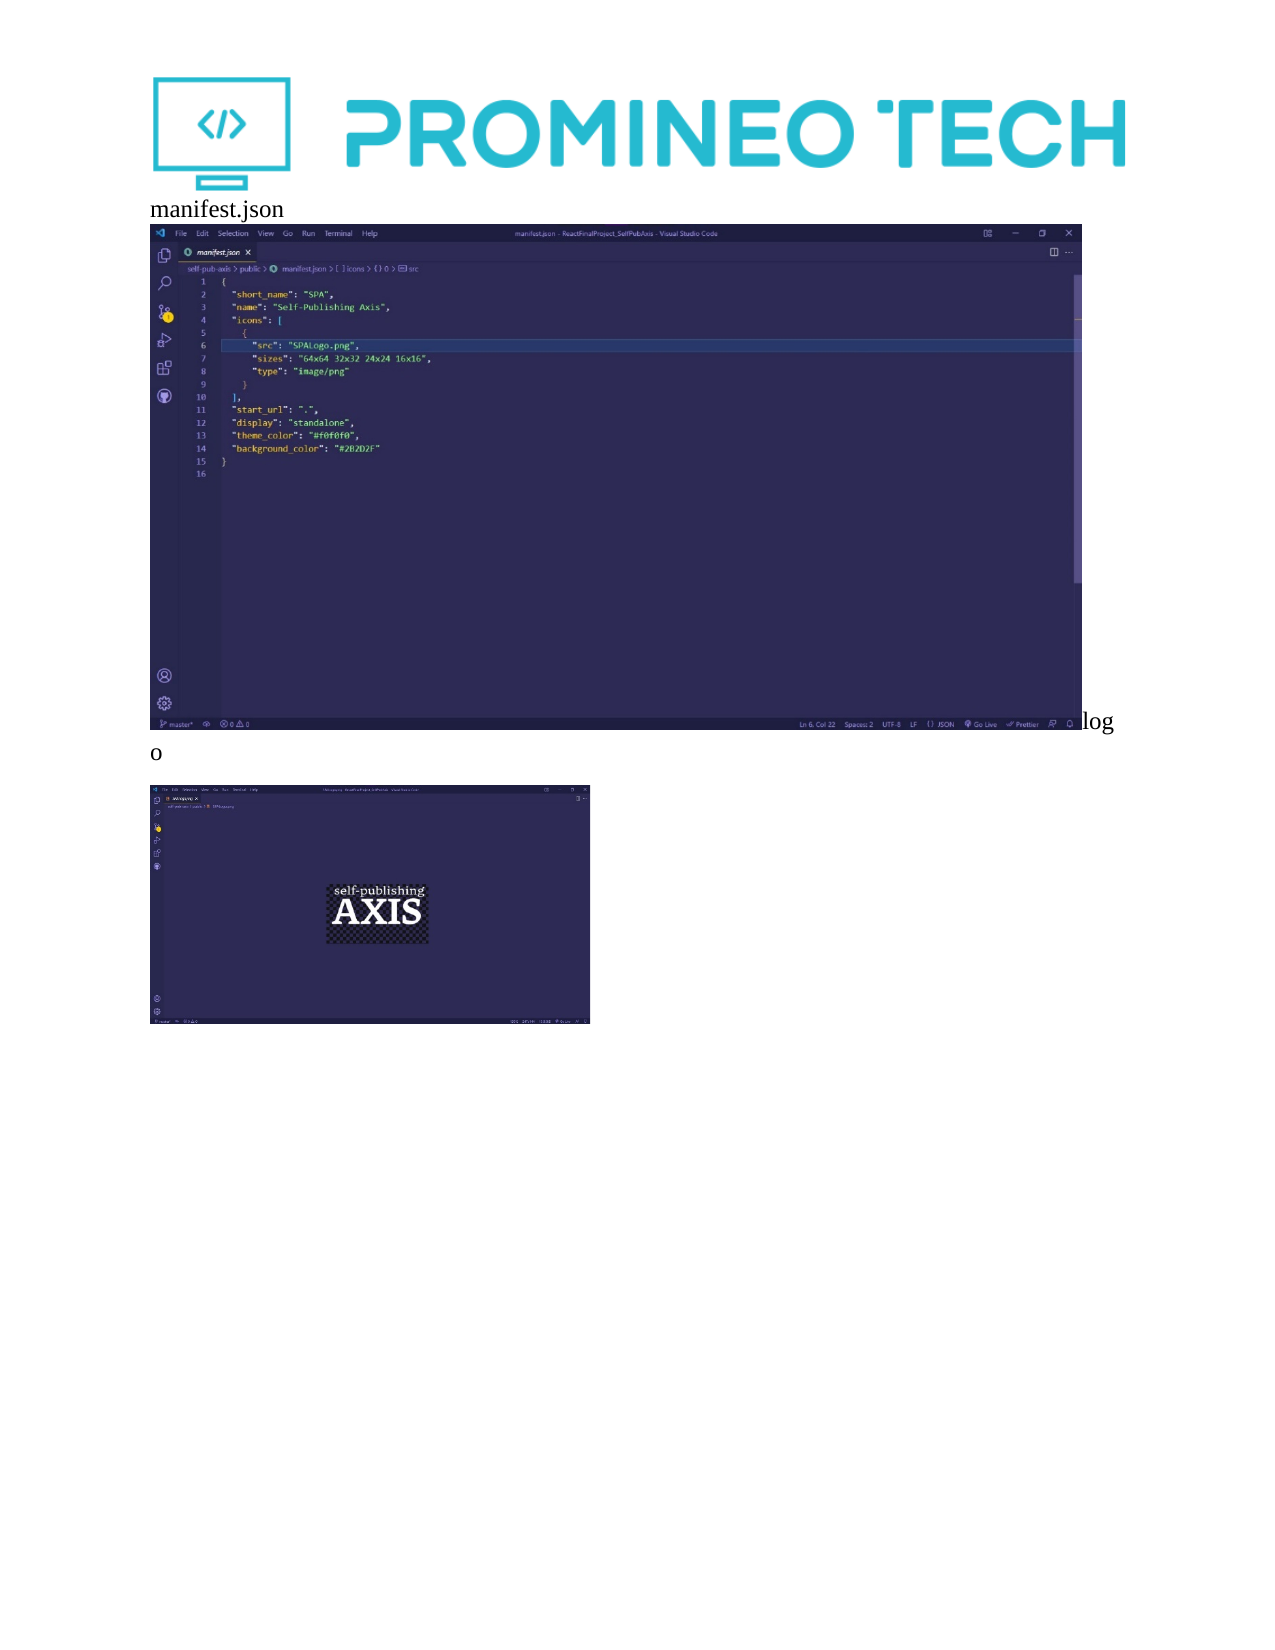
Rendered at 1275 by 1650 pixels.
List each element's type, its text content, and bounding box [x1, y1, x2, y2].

picture [150, 75, 1125, 194]
picture [150, 224, 1082, 730]
picture [150, 785, 590, 1024]
